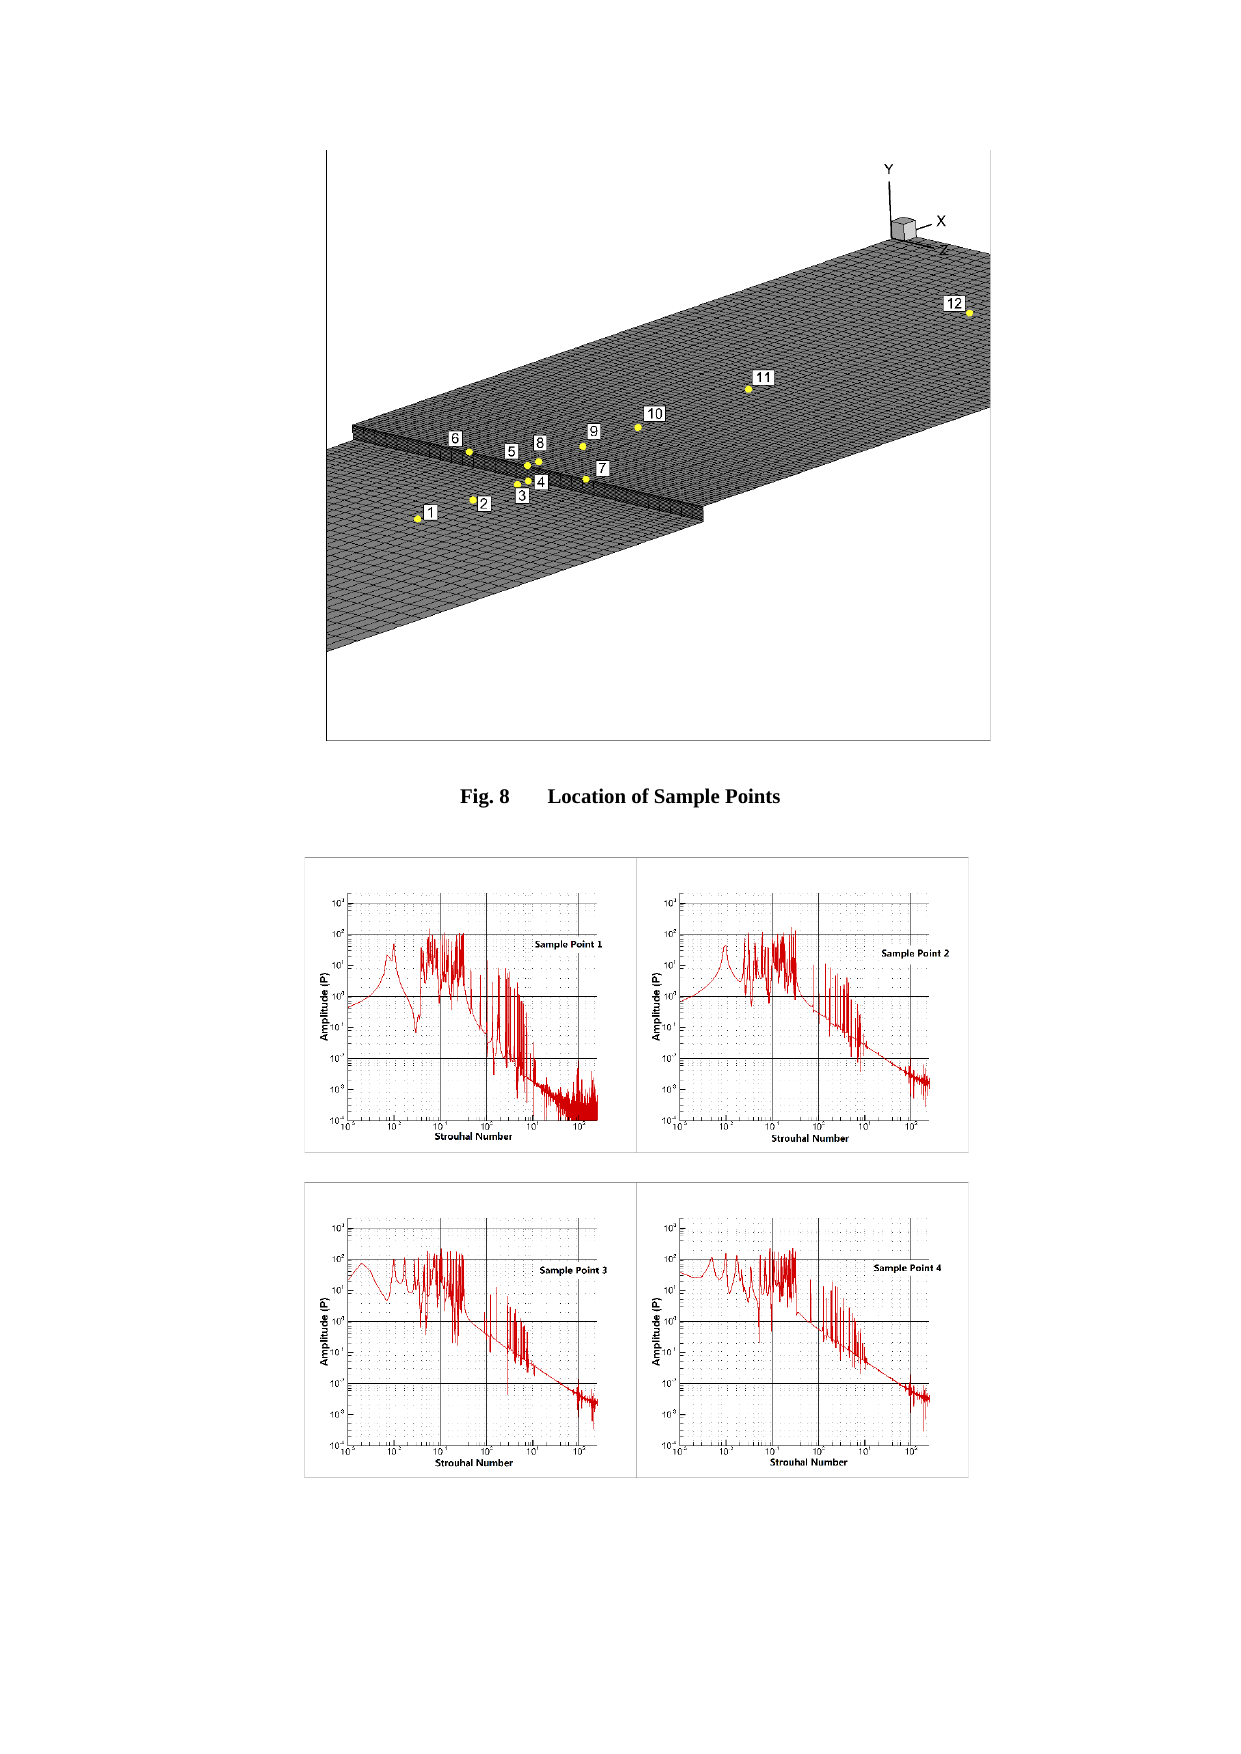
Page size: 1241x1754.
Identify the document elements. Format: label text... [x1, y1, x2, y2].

picture [326, 150, 991, 741]
picture [304, 857, 969, 1153]
picture [304, 1182, 969, 1478]
text Fig. 8 Location of Sample Points [187, 780, 1053, 812]
